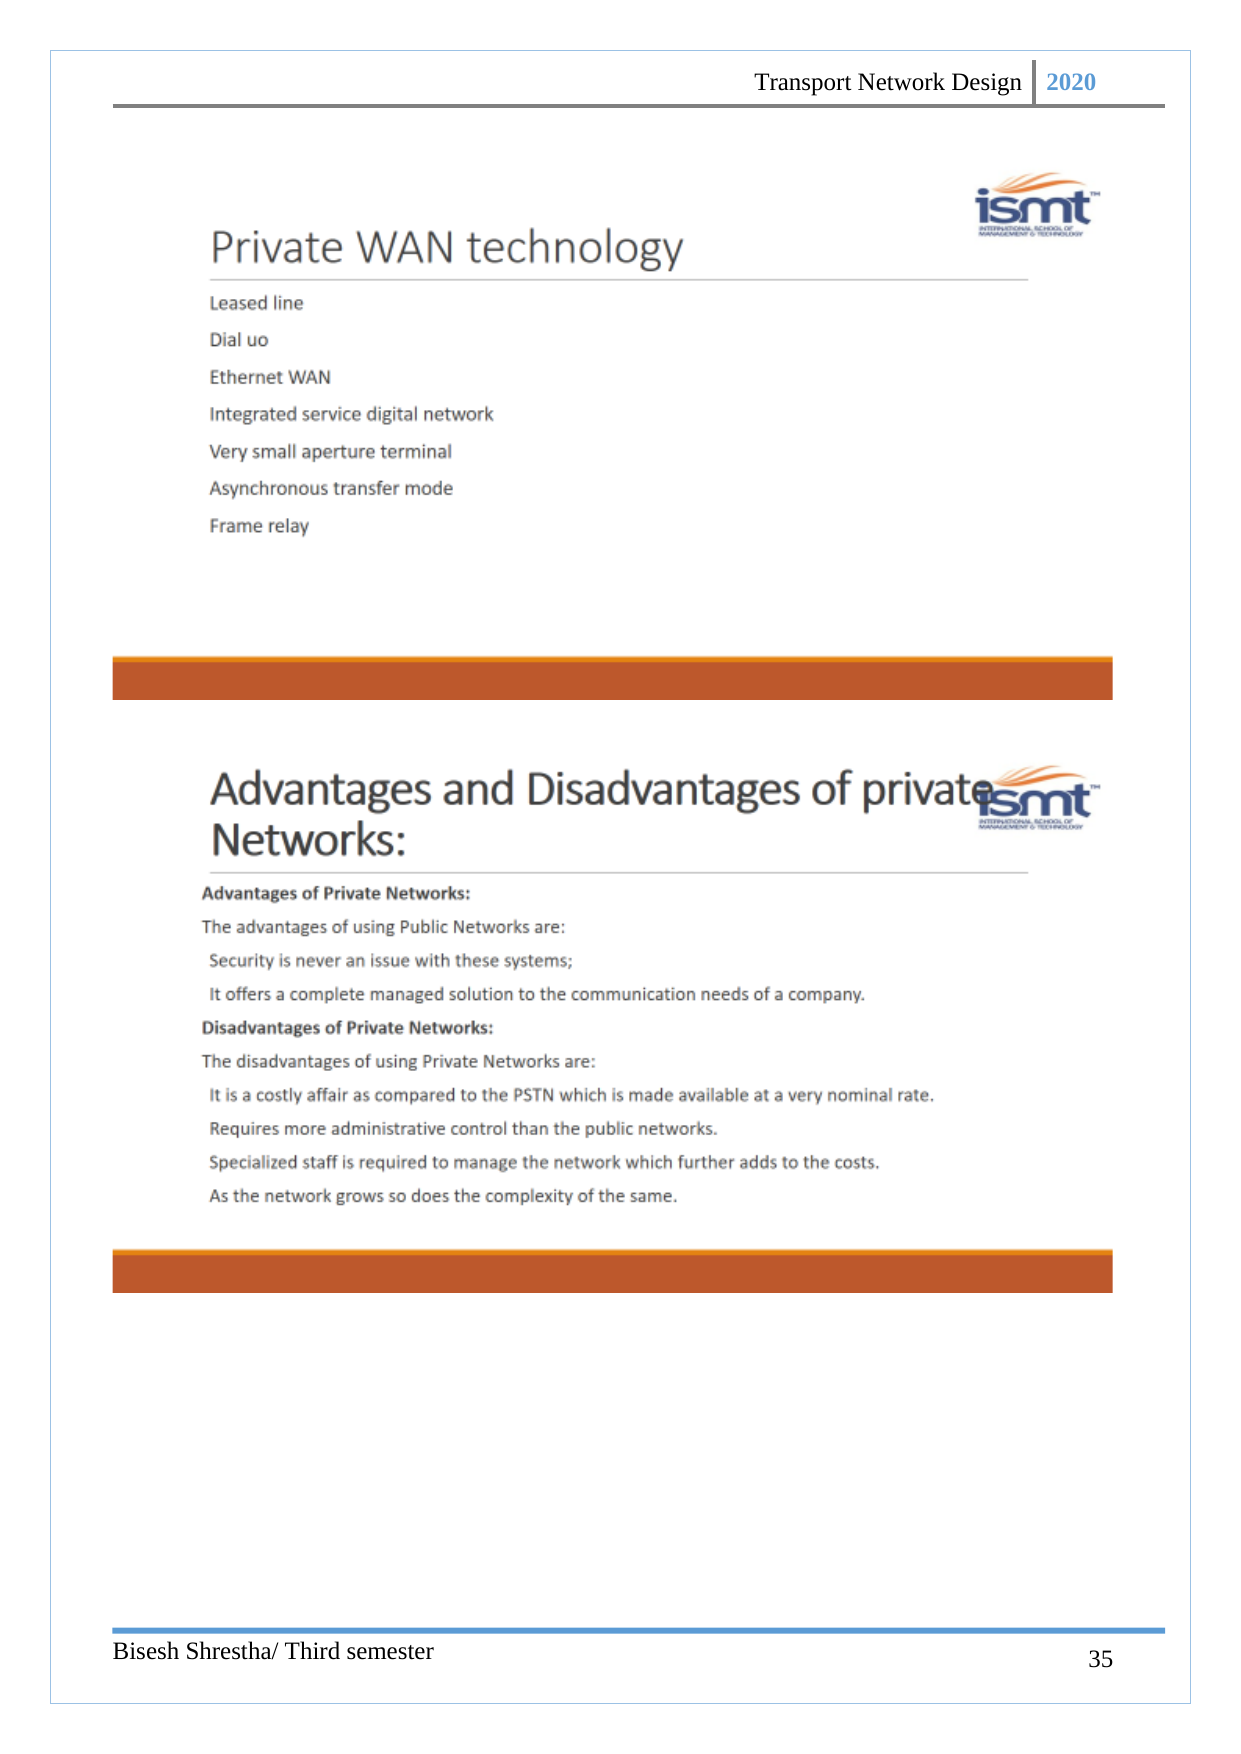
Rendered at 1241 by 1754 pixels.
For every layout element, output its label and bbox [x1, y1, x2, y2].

picture [112, 730, 1113, 1293]
picture [112, 137, 1113, 700]
